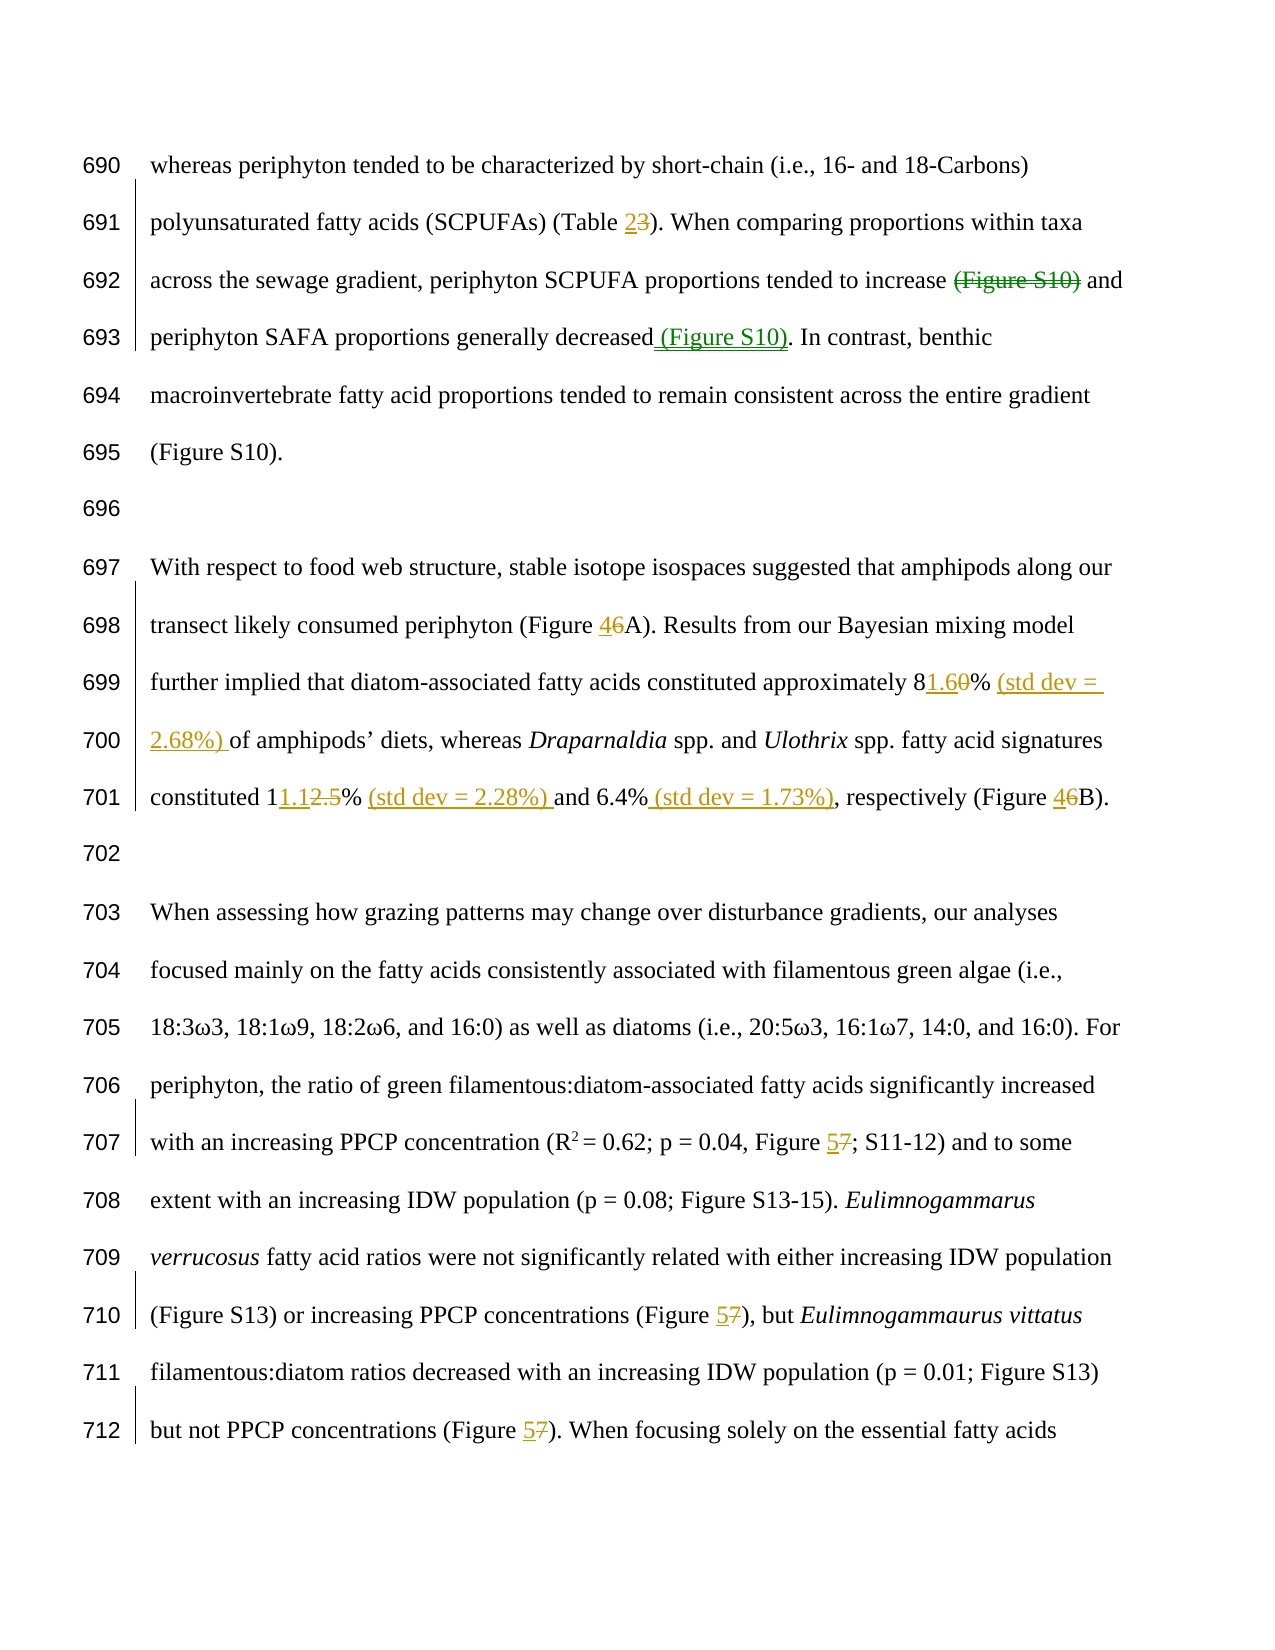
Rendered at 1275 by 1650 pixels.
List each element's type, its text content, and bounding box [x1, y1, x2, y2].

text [150, 897, 1125, 1444]
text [150, 150, 1125, 466]
text With respect to food web structure, stable isotope isospaces suggested that amphipods along our transect likely consumed periphyton (Figure A). Results from our Bayesian mixing model further implied that diatom-associated fatty acids constituted approximately 8% of amphipods’ diets, whereas Draparnaldia spp. and Ulothrix spp. fatty acid signatures constituted 1% and 6.4%, respectively (Figure B). [150, 552, 1125, 811]
